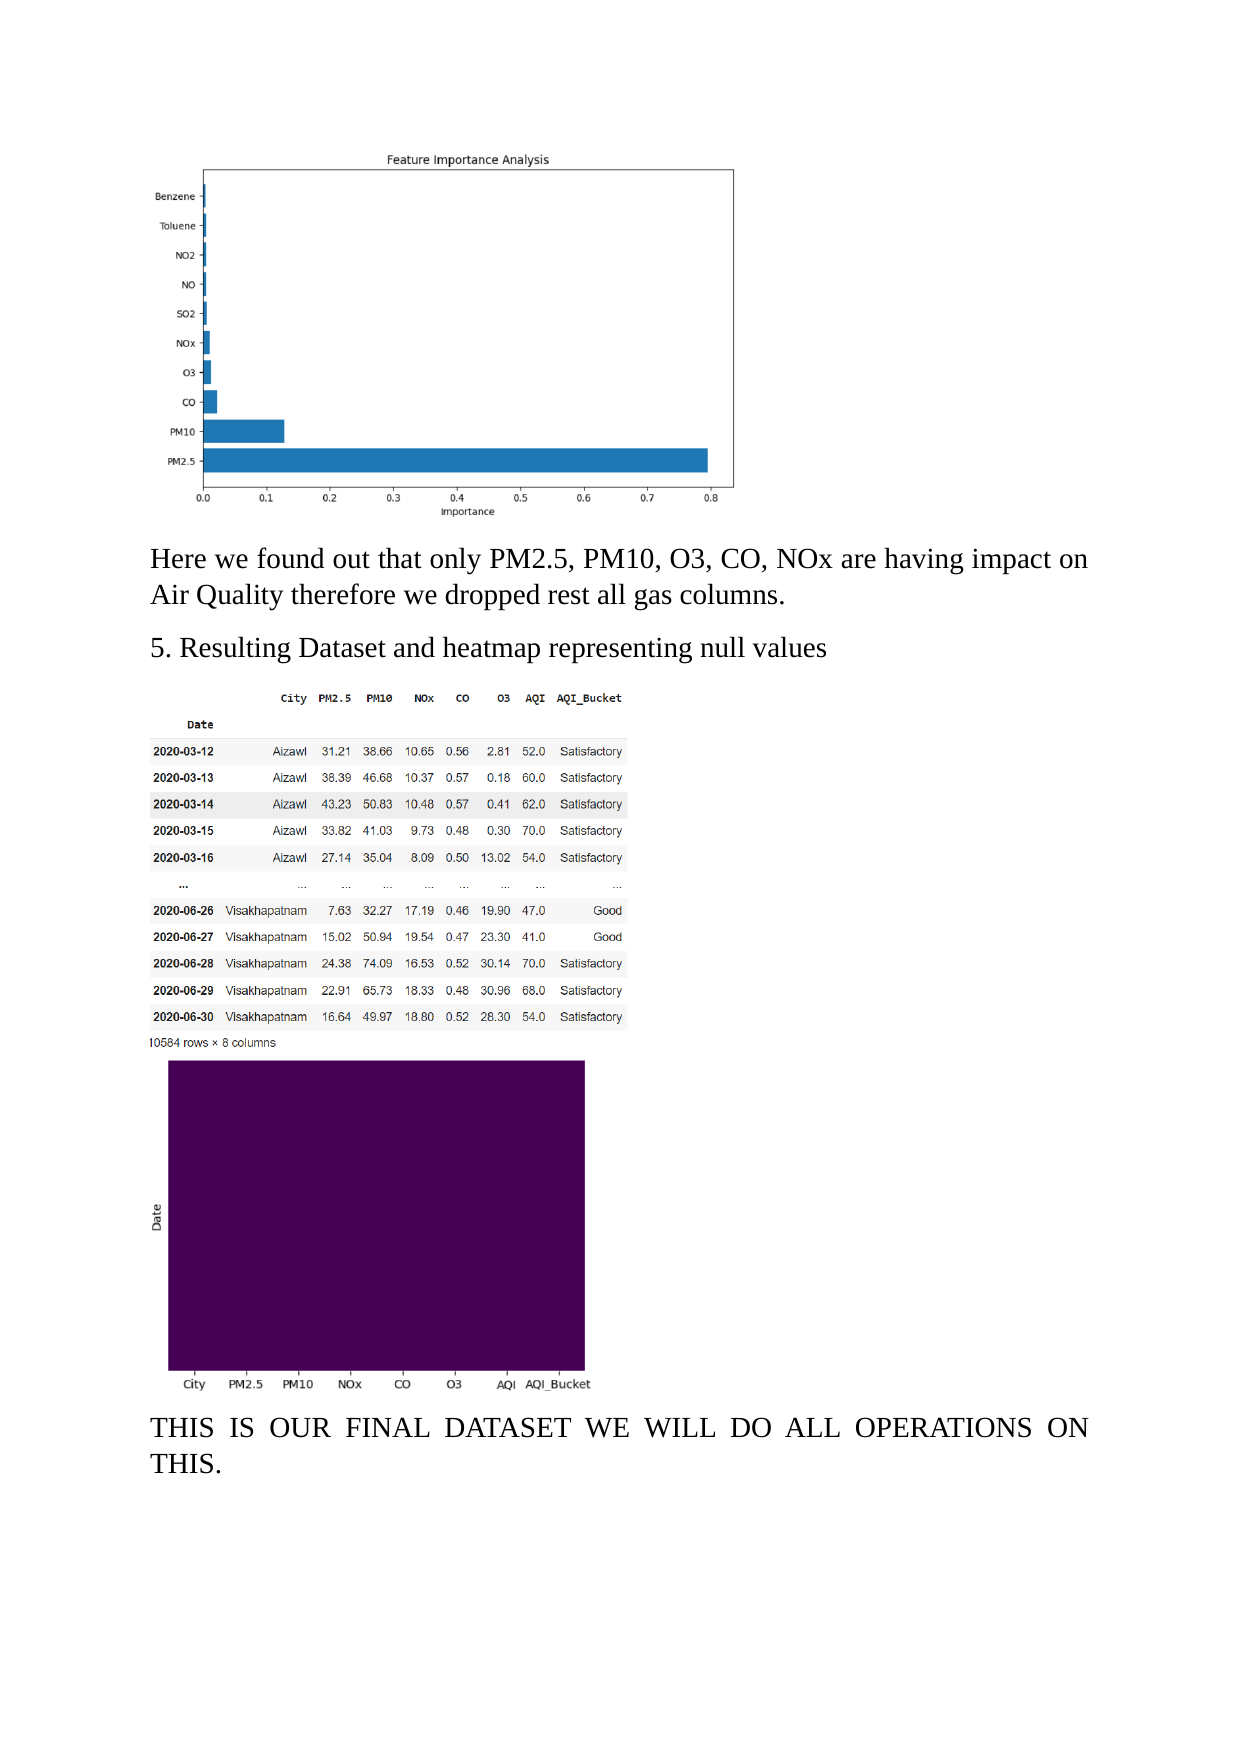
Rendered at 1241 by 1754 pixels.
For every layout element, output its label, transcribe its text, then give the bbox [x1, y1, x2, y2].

text THIS IS OUR FINAL DATASET WE WILL DO ALL OPERATIONS ON THIS. [150, 1410, 1090, 1479]
picture [150, 150, 743, 523]
picture [150, 1057, 600, 1391]
text Here we found out that only PM2.5, PM10, O3, CO, NOx are having impact on Air Quality therefore we dropped rest all gas columns. [150, 541, 1090, 611]
text 5. Resulting Dataset and heatmap representing null values [150, 630, 1090, 663]
picture [150, 682, 634, 1056]
